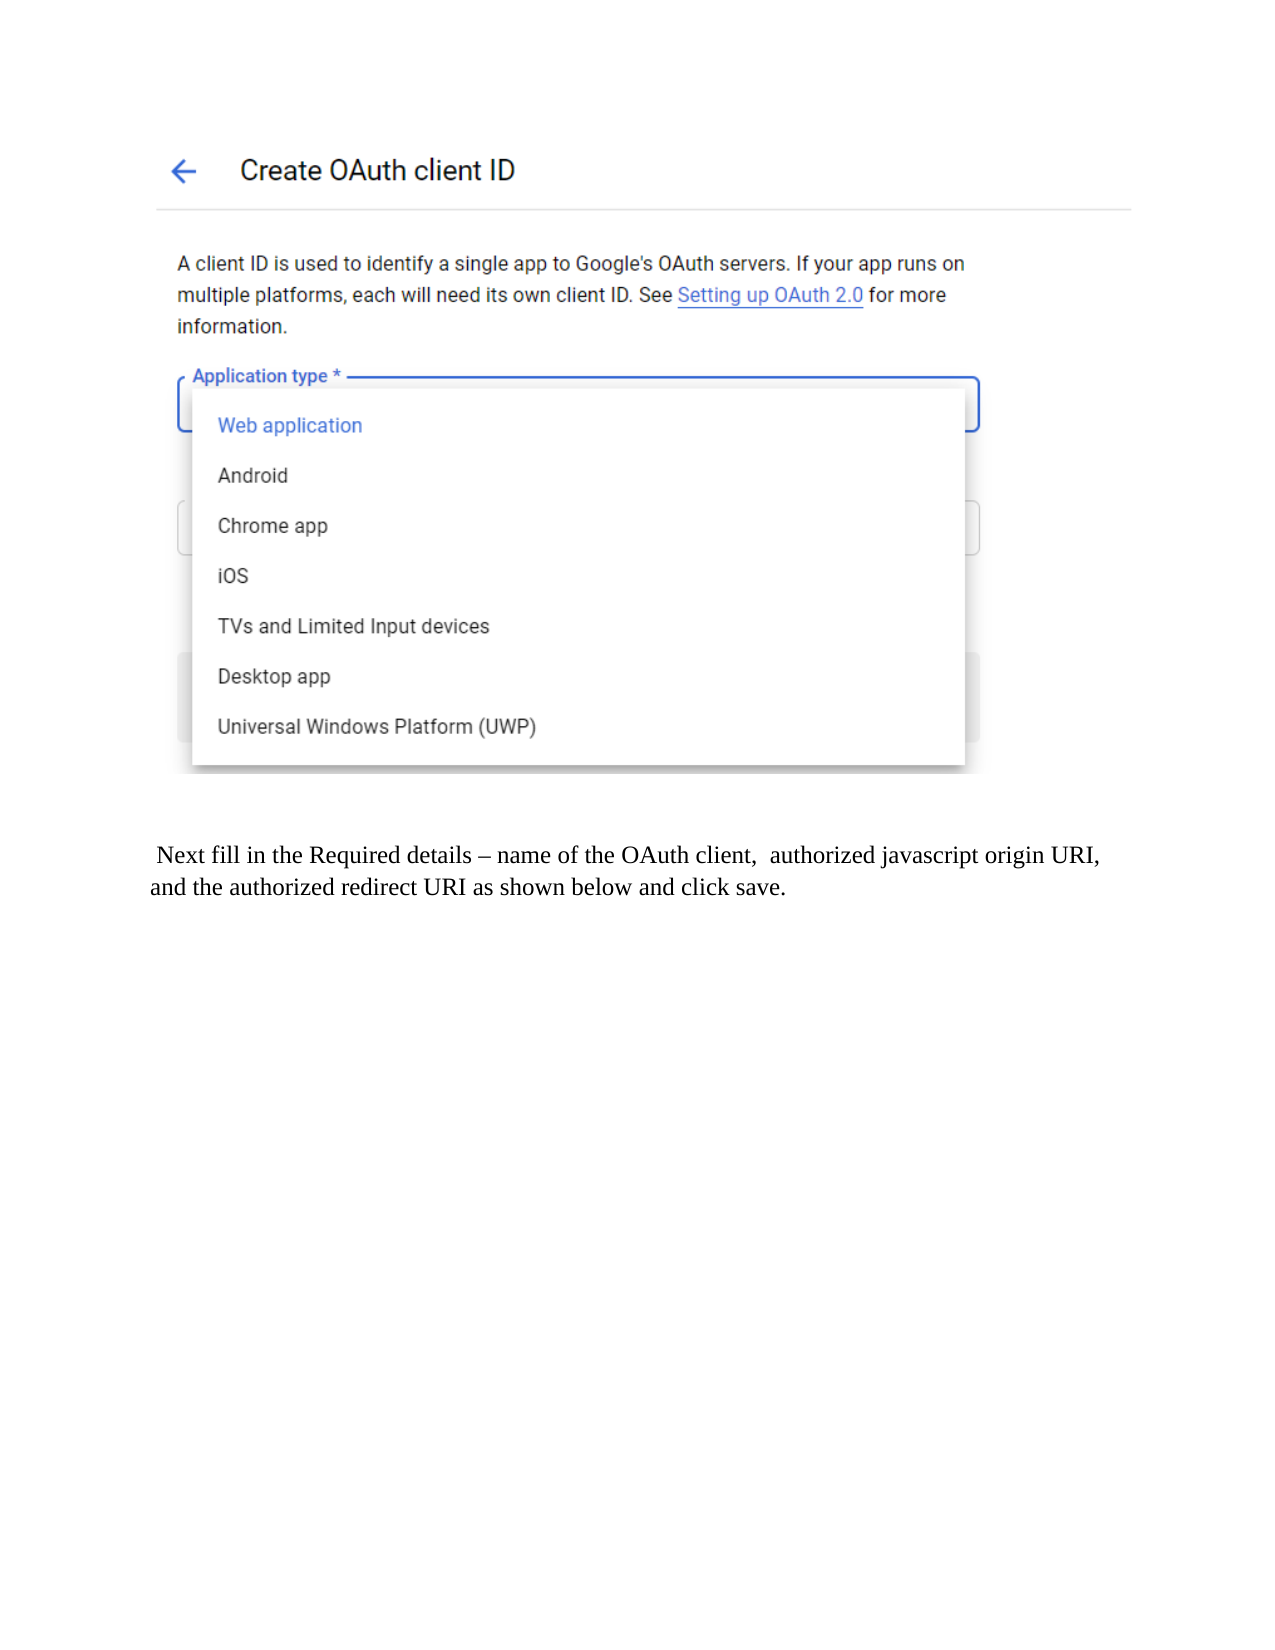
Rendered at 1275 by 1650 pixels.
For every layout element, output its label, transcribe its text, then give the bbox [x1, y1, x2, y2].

picture [156, 150, 1132, 774]
text Next fill in the Required details – name of the OAuth client, authorized javascript origin URI, and the authorized redirect URI as shown below and click save. [150, 841, 1125, 900]
